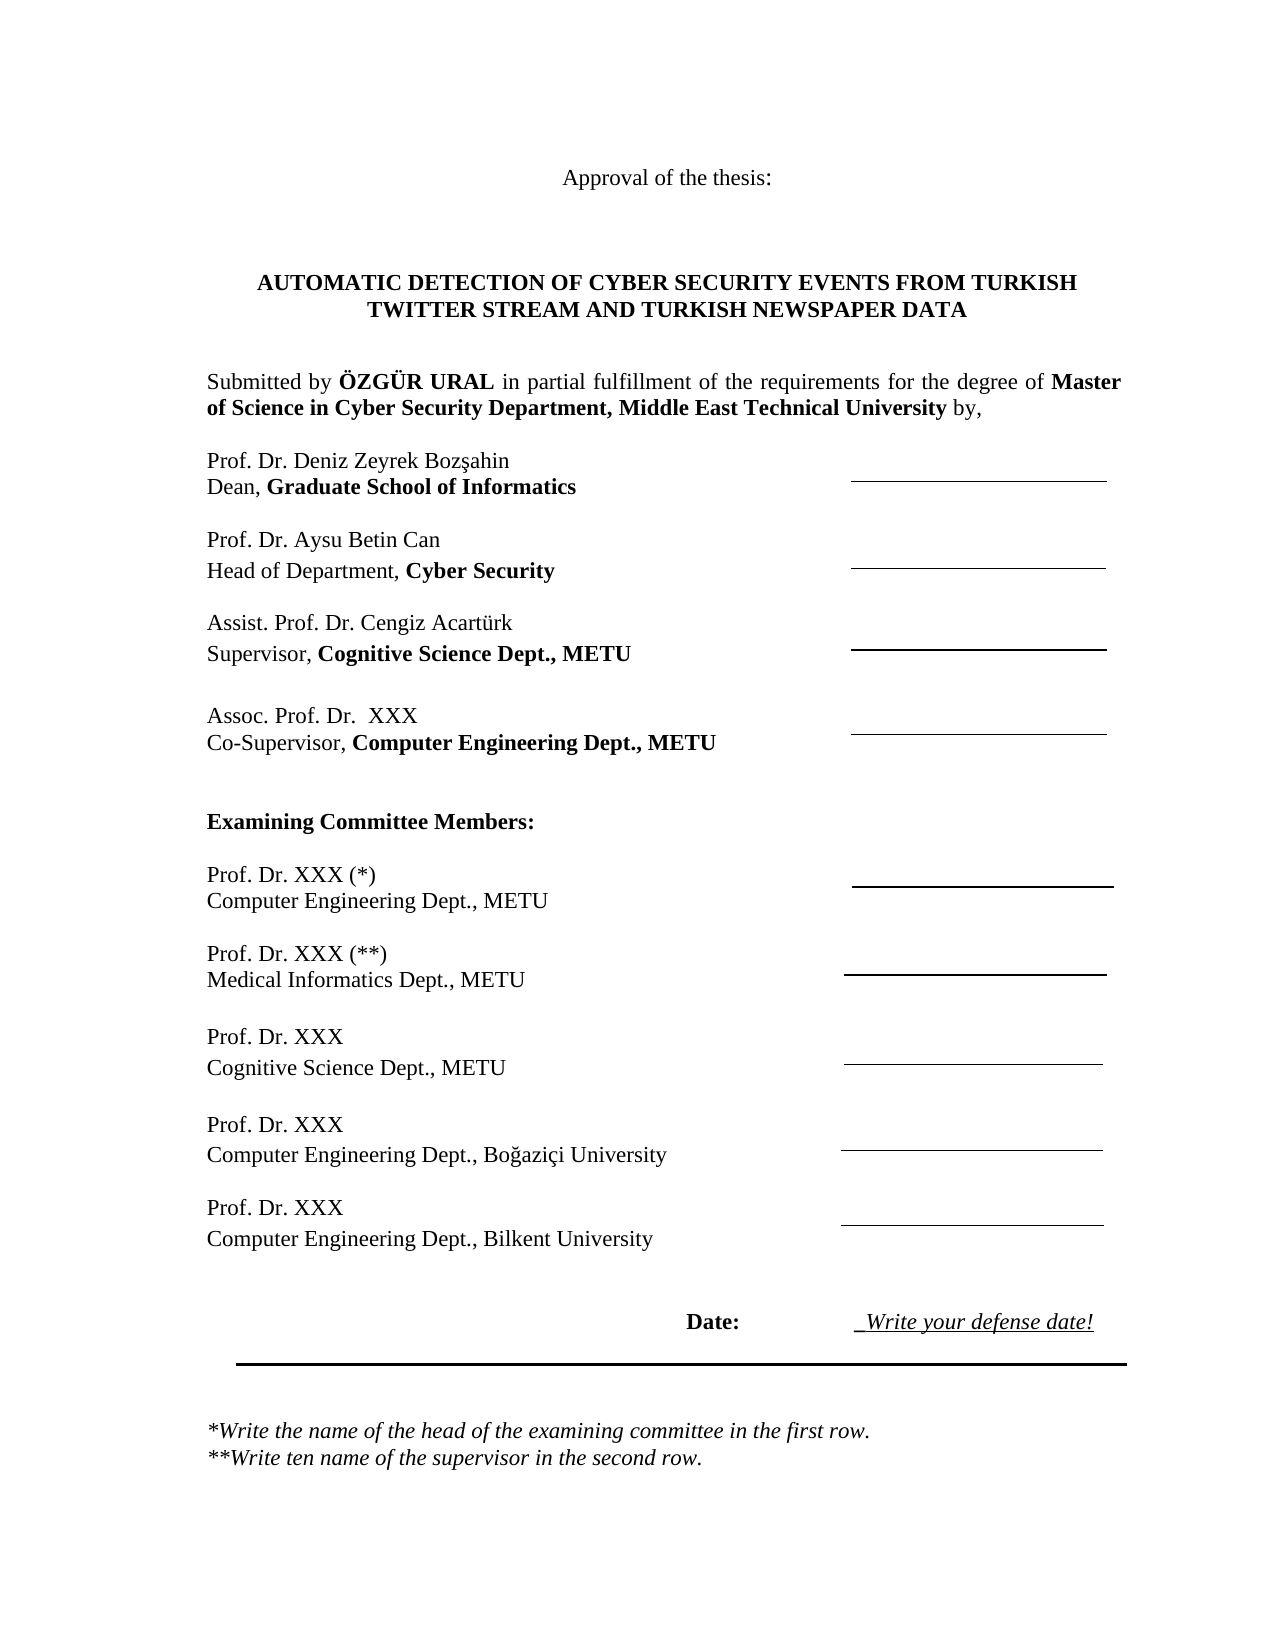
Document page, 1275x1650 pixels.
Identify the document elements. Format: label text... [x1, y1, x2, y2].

text Assist. Prof. Dr. Cengiz Acartürk [207, 609, 662, 636]
text Prof. Dr. XXX [207, 1023, 797, 1049]
text Prof. Dr. XXX [207, 1194, 662, 1220]
text **Write ten name of the supervisor in the second row. [207, 1444, 1127, 1470]
text Submitted by ÖZGÜR URAL in partial fulfillment of the requirements for the degree of Master of Science in Cyber Security Department, Middle East Technical University by, [207, 368, 1122, 421]
text Co-Supervisor, Computer Engineering Dept., METU [207, 728, 1127, 755]
text Assoc. Prof. Dr. XXX [207, 702, 677, 728]
text Computer Engineering Dept., METU [207, 887, 692, 913]
text Prof. Dr. XXX (**) [207, 940, 812, 966]
text Computer Engineering Dept., Bilkent University [207, 1225, 738, 1251]
text Prof. Dr. XXX (*) [207, 861, 692, 887]
text Supervisor, Cognitive Science Dept., METU [207, 640, 677, 667]
text Examining Committee Members: [207, 808, 633, 834]
text Prof. Dr. Deniz Zeyrek Bozşahin [207, 447, 662, 473]
text Prof. Dr. XXX [207, 1111, 692, 1137]
text Head of Department, Cyber Security [207, 557, 677, 583]
text Computer Engineering Dept., Boğaziçi University [207, 1141, 692, 1168]
text Date: _Write your defense date! [686, 1307, 1127, 1334]
text Cognitive Science Dept., METU [207, 1054, 797, 1080]
text Prof. Dr. Aysu Betin Can [207, 526, 605, 552]
text Approval of the thesis: [207, 162, 1127, 190]
text Dean, Graduate School of Informatics [207, 473, 783, 500]
text Medical Informatics Dept., METU [207, 966, 827, 992]
text AUTOMATIC DETECTION OF CYBER SECURITY EVENTS FROM TURKISH TWITTER STREAM AND TURKISH NEWSPAPER DATA [207, 269, 1127, 322]
text *Write the name of the head of the examining committee in the first row. [207, 1417, 1127, 1444]
